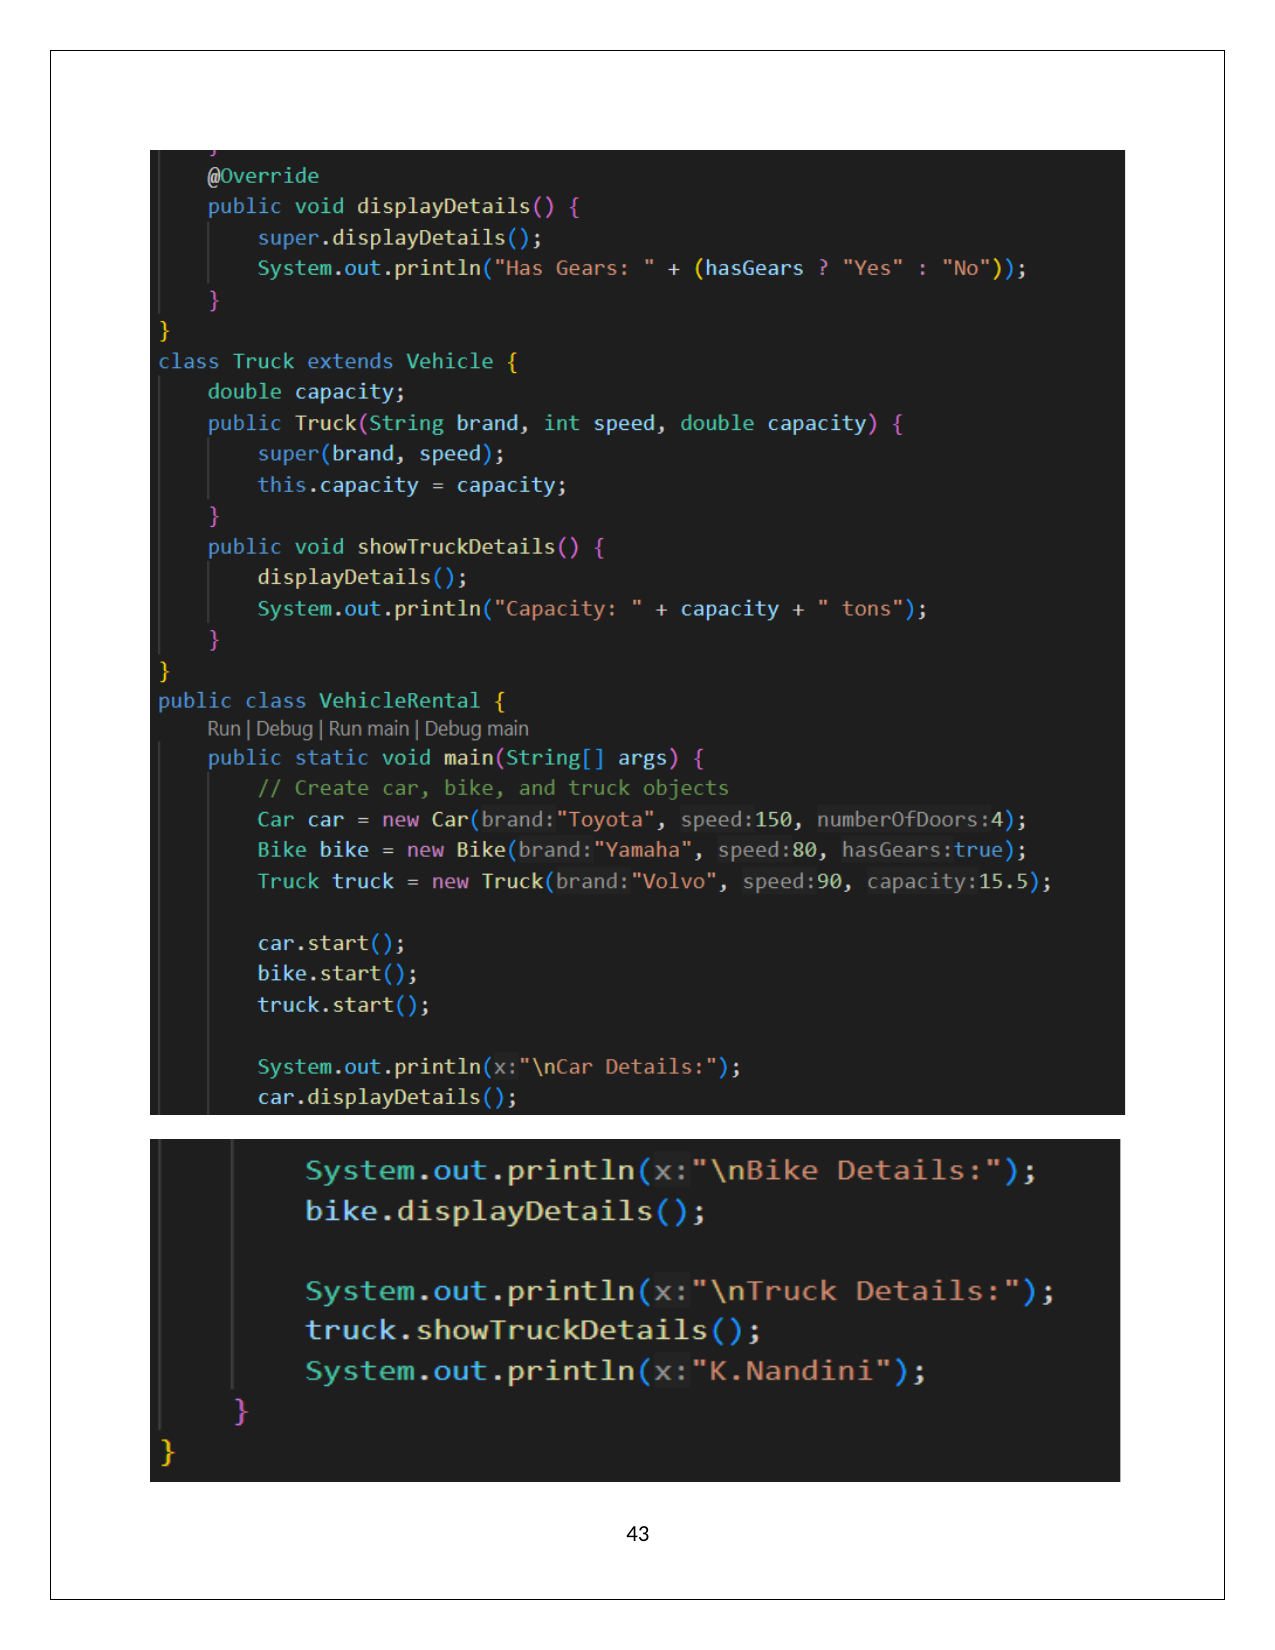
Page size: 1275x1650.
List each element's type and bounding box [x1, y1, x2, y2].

picture [150, 150, 1125, 1115]
picture [150, 1139, 1121, 1482]
